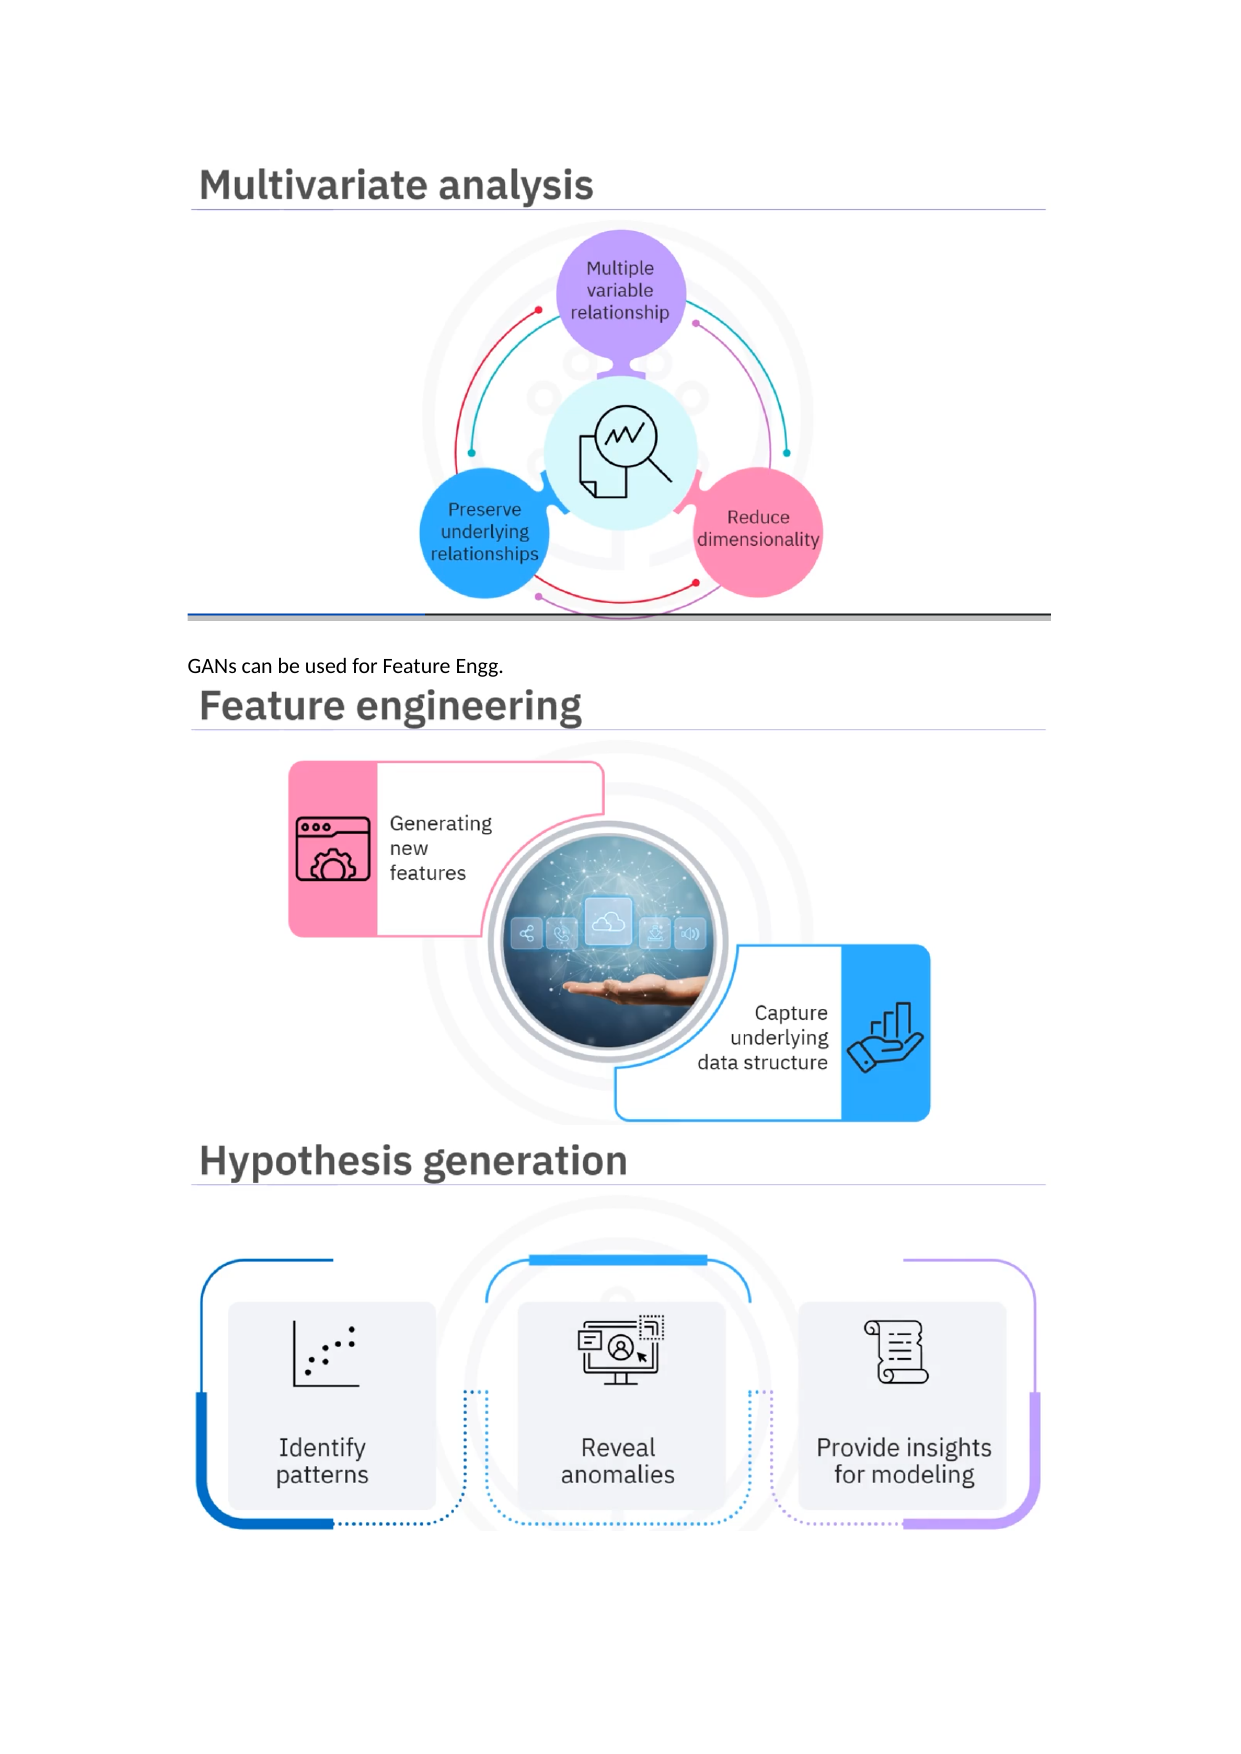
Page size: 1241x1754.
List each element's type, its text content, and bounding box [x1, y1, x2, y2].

picture [187, 162, 1051, 621]
list GANs can be used for Feature Engg. [187, 649, 1053, 682]
picture [187, 682, 1051, 1125]
picture [187, 1137, 1051, 1531]
